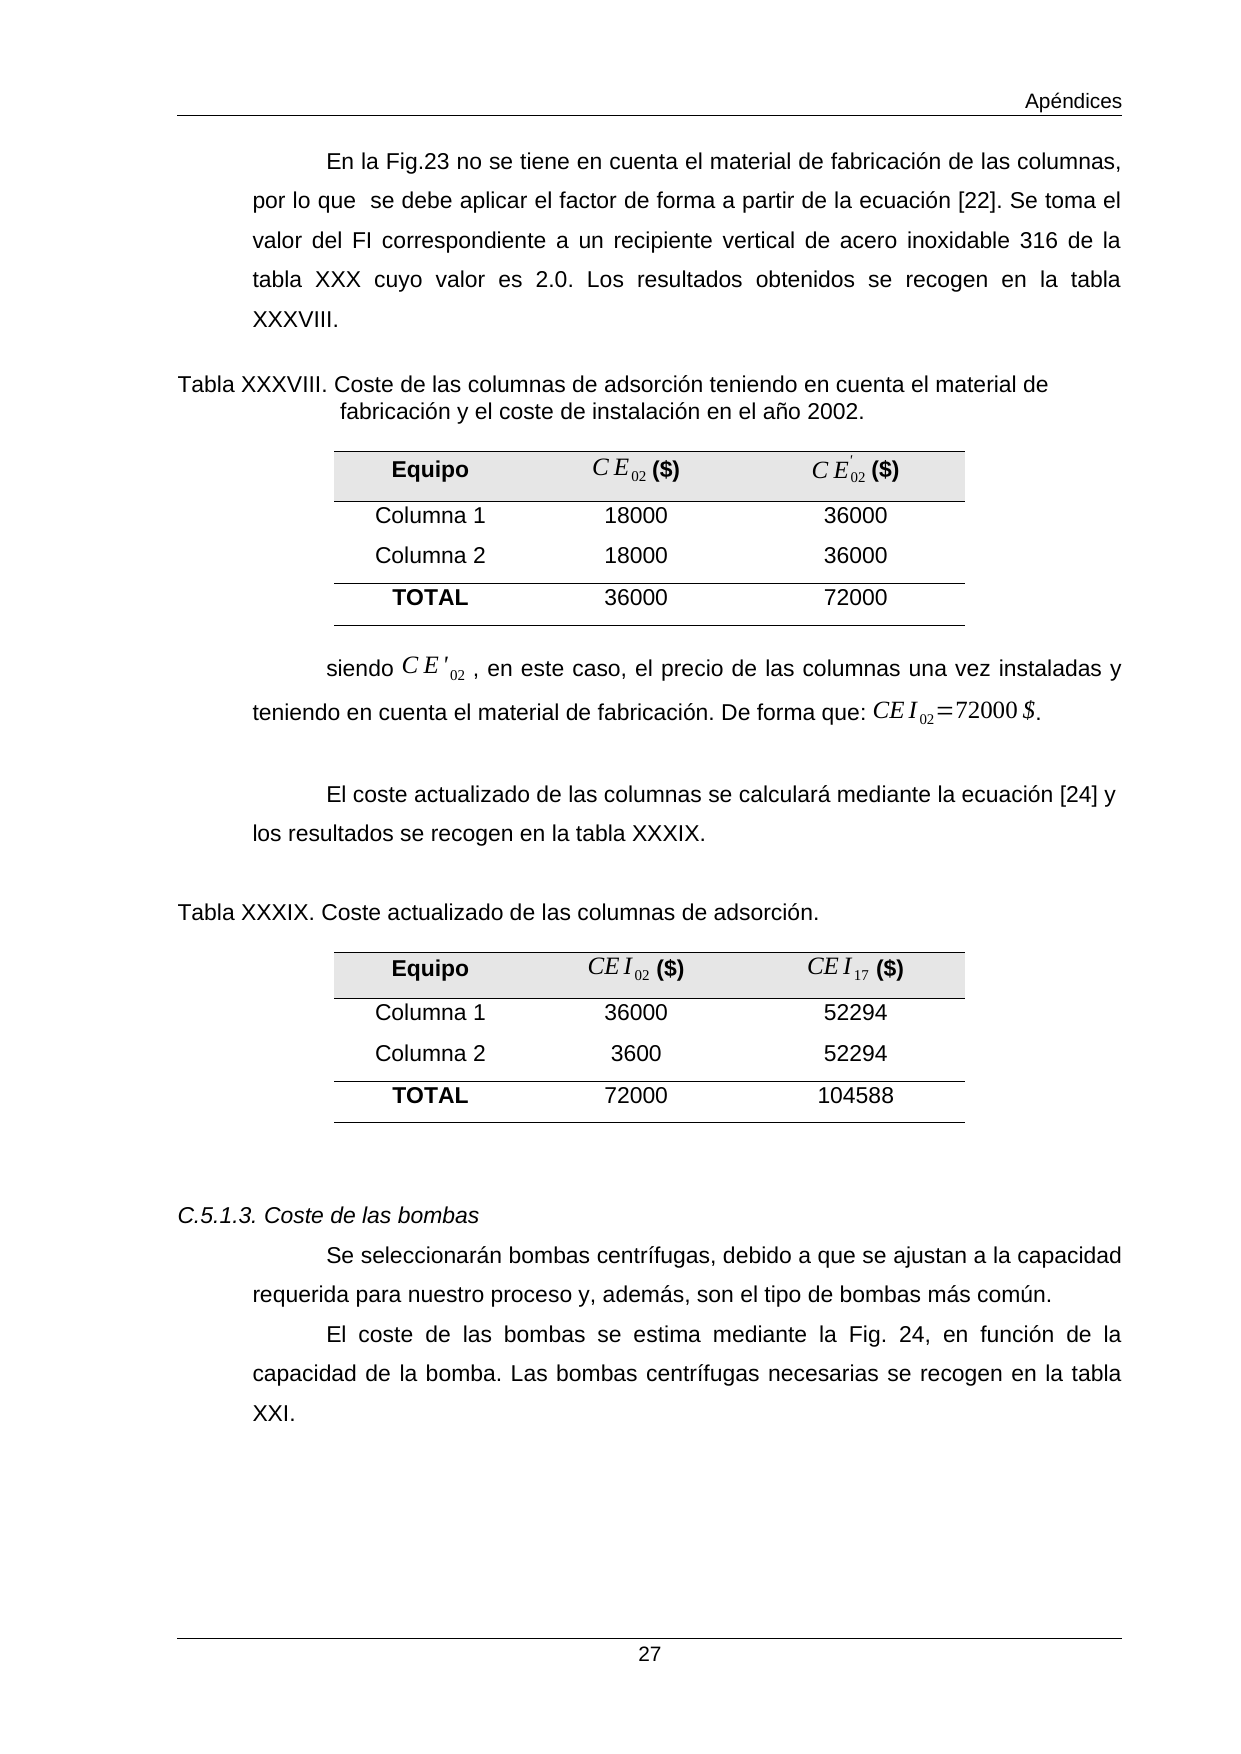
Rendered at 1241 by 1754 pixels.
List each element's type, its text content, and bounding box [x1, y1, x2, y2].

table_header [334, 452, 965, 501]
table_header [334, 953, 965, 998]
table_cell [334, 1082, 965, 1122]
text El coste de las bombas se estima mediante la Fig. 24, en función de la capacidad de la bomba. Las bombas centrífugas necesarias se recogen en la tabla XXI. [252, 1321, 1122, 1426]
text Tabla XXXIX. Coste actualizado de las columnas de adsorción. [177, 899, 1122, 925]
text Tabla XXXVIII. Coste de las columnas de adsorción teniendo en cuenta el material de fabricación y el coste de instalación en el año 2002. [177, 371, 1122, 424]
text En la Fig.23 no se tiene en cuenta el material de fabricación de las columnas, por lo que se debe aplicar el factor de forma a partir de la ecuación [22]. Se toma el valor del FI correspondiente a un recipiente vertical de acero inoxidable 316 de la tabla XXX cuyo valor es 2.0. Los resultados obtenidos se recogen en la tabla XXXVIII. [252, 148, 1122, 332]
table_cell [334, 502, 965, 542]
text Se seleccionarán bombas centrífugas, debido a que se ajustan a la capacidad requerida para nuestro proceso y, además, son el tipo de bombas más común. [252, 1242, 1122, 1308]
text C.5.1.3. Coste de las bombas [177, 1202, 1122, 1229]
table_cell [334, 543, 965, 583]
text El coste actualizado de las columnas se calculará mediante la ecuación [24] y los resultados se recogen en la tabla XXXIX. [252, 781, 1122, 846]
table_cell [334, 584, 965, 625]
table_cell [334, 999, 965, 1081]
text siendo , en este caso, el precio de las columnas una vez instaladas y teniendo en cuenta el material de fabricación. De forma que: . [252, 652, 1122, 728]
